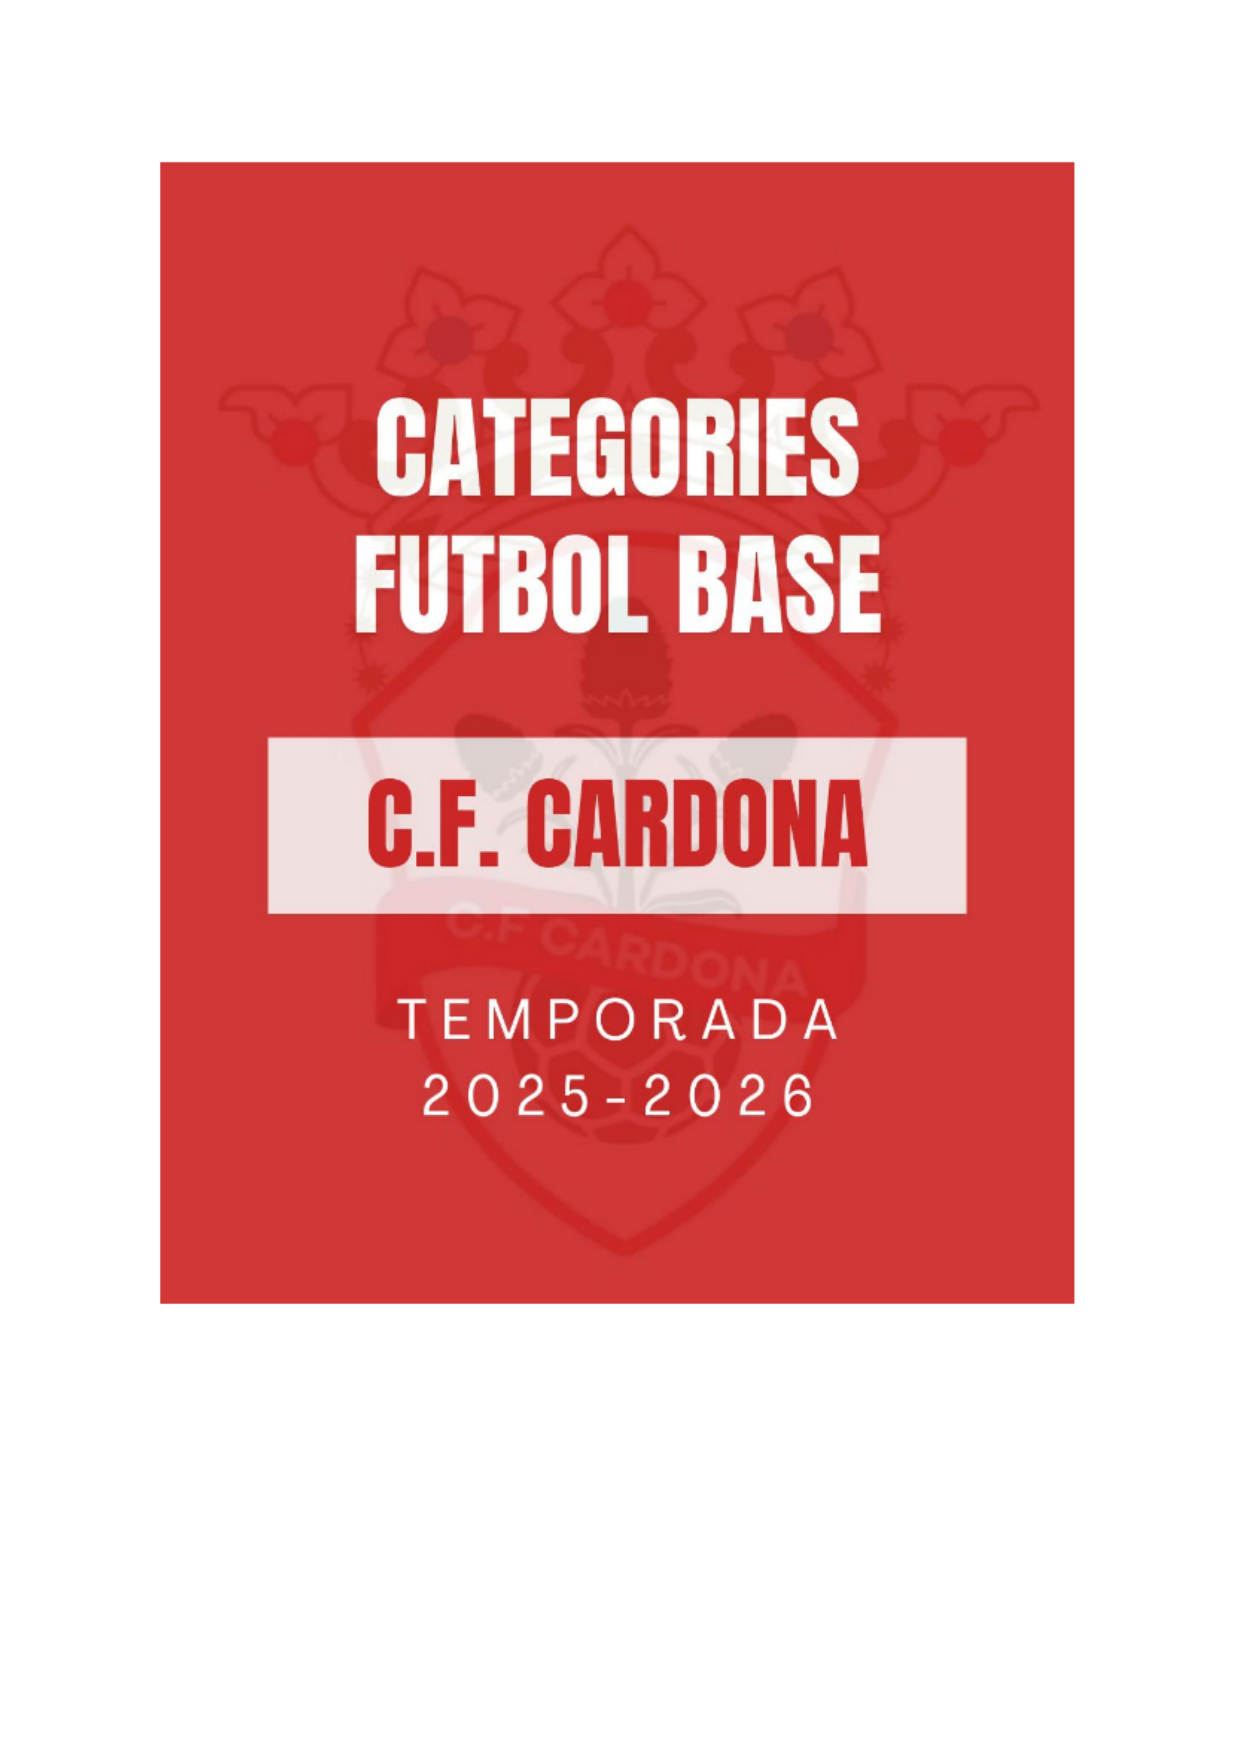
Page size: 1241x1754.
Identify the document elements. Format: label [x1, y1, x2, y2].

picture [150, 150, 1091, 1313]
